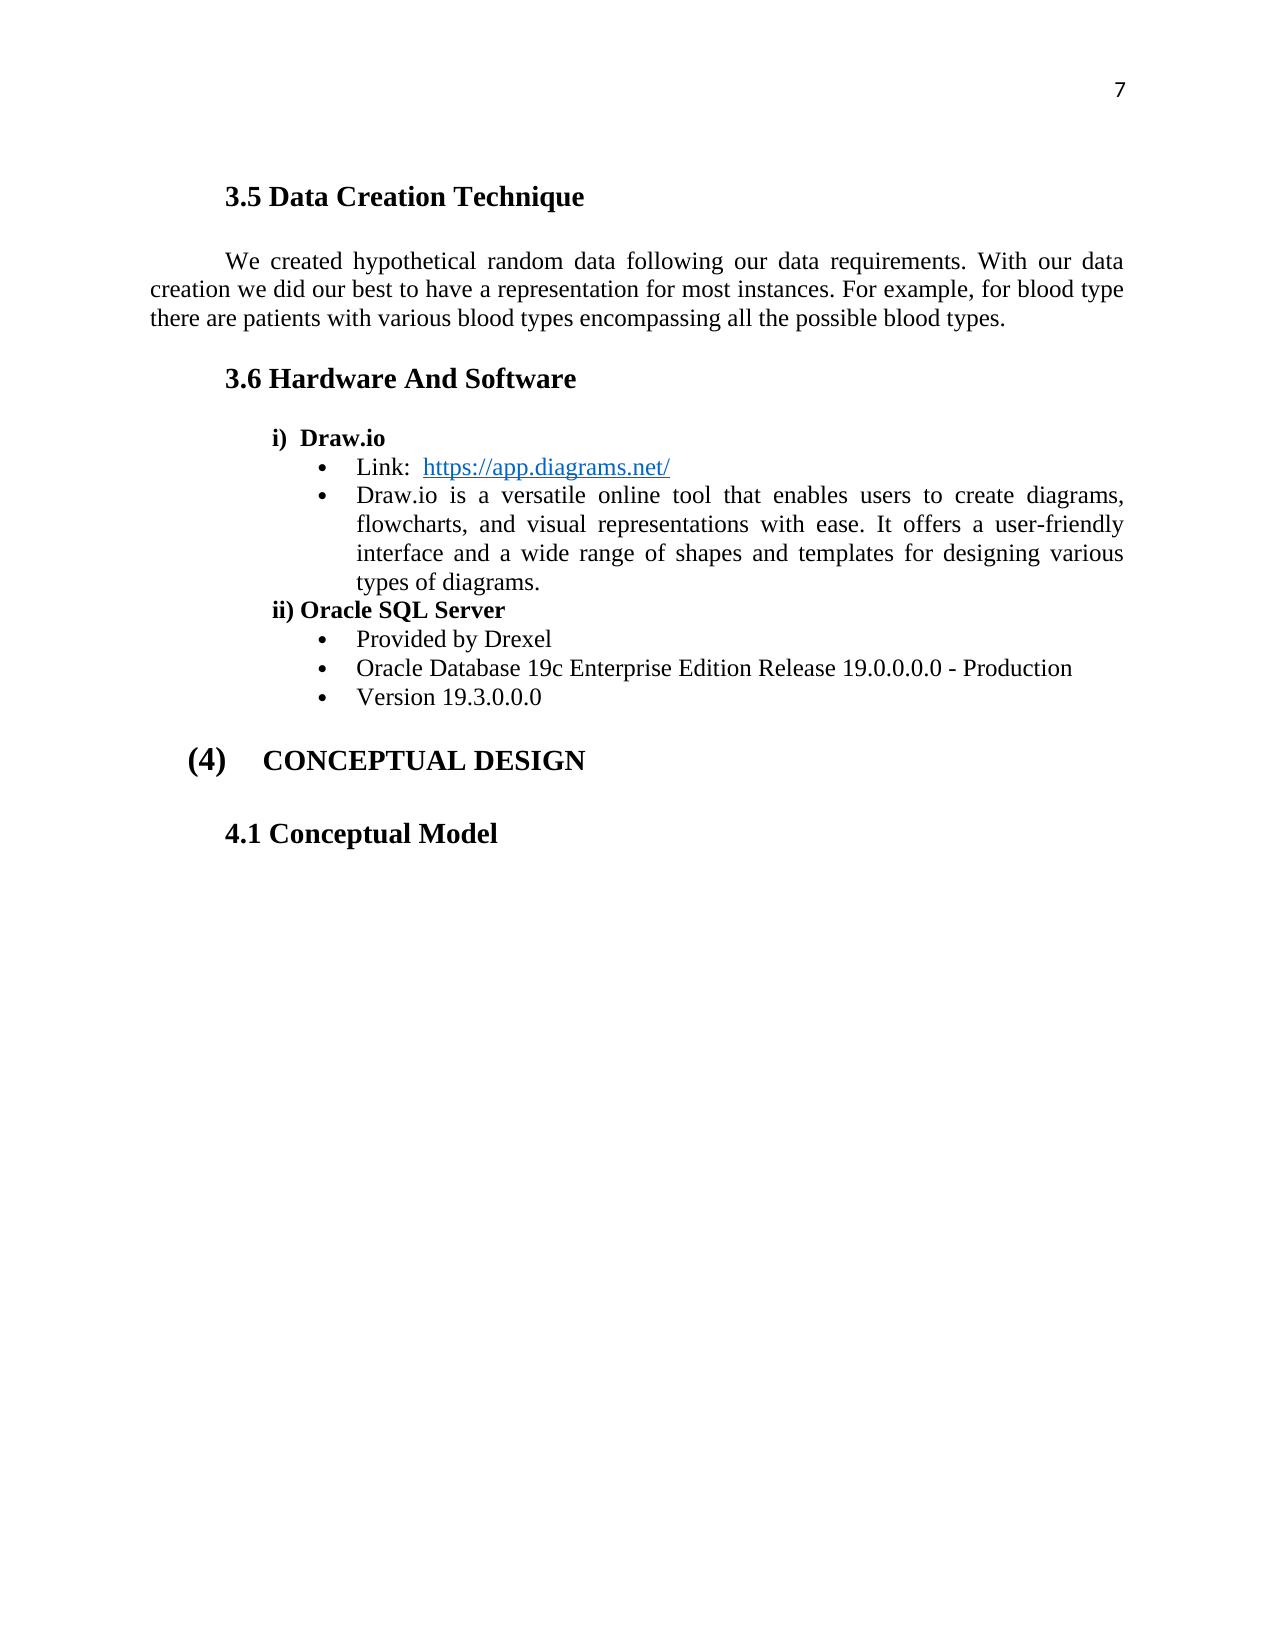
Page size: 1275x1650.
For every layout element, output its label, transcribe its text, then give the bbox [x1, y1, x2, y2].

list Draw.io is a versatile online tool that enables users to create diagrams, flowcharts, and visual representations with ease. It offers a user-friendly interface and a wide range of shapes and templates for designing various types of diagrams. [319, 481, 1125, 596]
text We created hypothetical random data following our data requirements. With our data creation we did our best to have a representation for most instances. For example, for blood type there are patients with various blood types encompassing all the possible blood types. [150, 246, 1125, 332]
list Provided by Drexel [319, 624, 1125, 653]
list Oracle Database 19c Enterprise Edition Release 19.0.0.0.0 - Production [319, 653, 1125, 682]
list Link: https://app.diagrams.net/ [319, 452, 1125, 481]
list Draw.io [272, 423, 1125, 452]
text 4.1 Conceptual Model [150, 816, 1125, 849]
list Oracle SQL Server [272, 596, 1125, 624]
text 3.5 Data Creation Technique [150, 179, 1125, 212]
text 3.6 Hardware And Software [150, 361, 1125, 394]
list Version 19.3.0.0.0 [319, 682, 1125, 711]
list CONCEPTUAL DESIGN [187, 739, 1125, 778]
